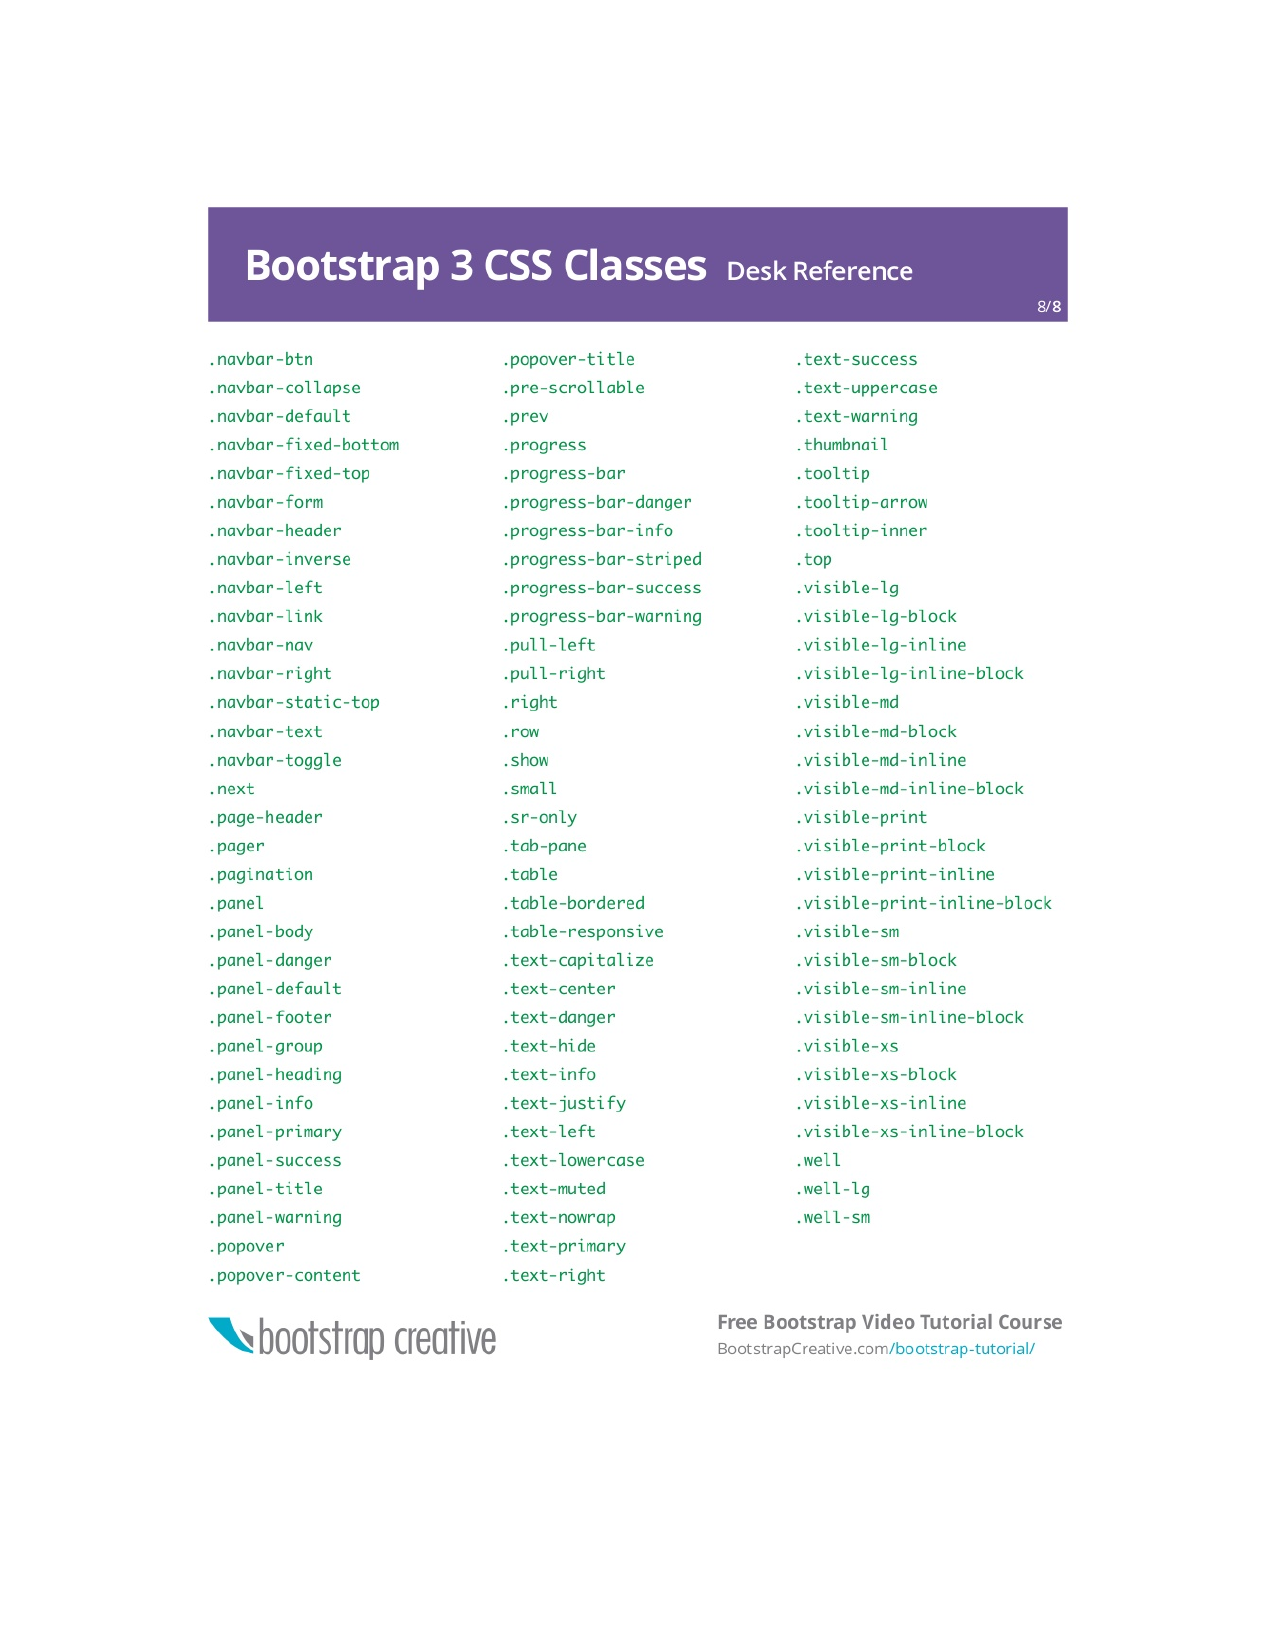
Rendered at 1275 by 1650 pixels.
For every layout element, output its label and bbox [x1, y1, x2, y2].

picture [150, 150, 1125, 1412]
